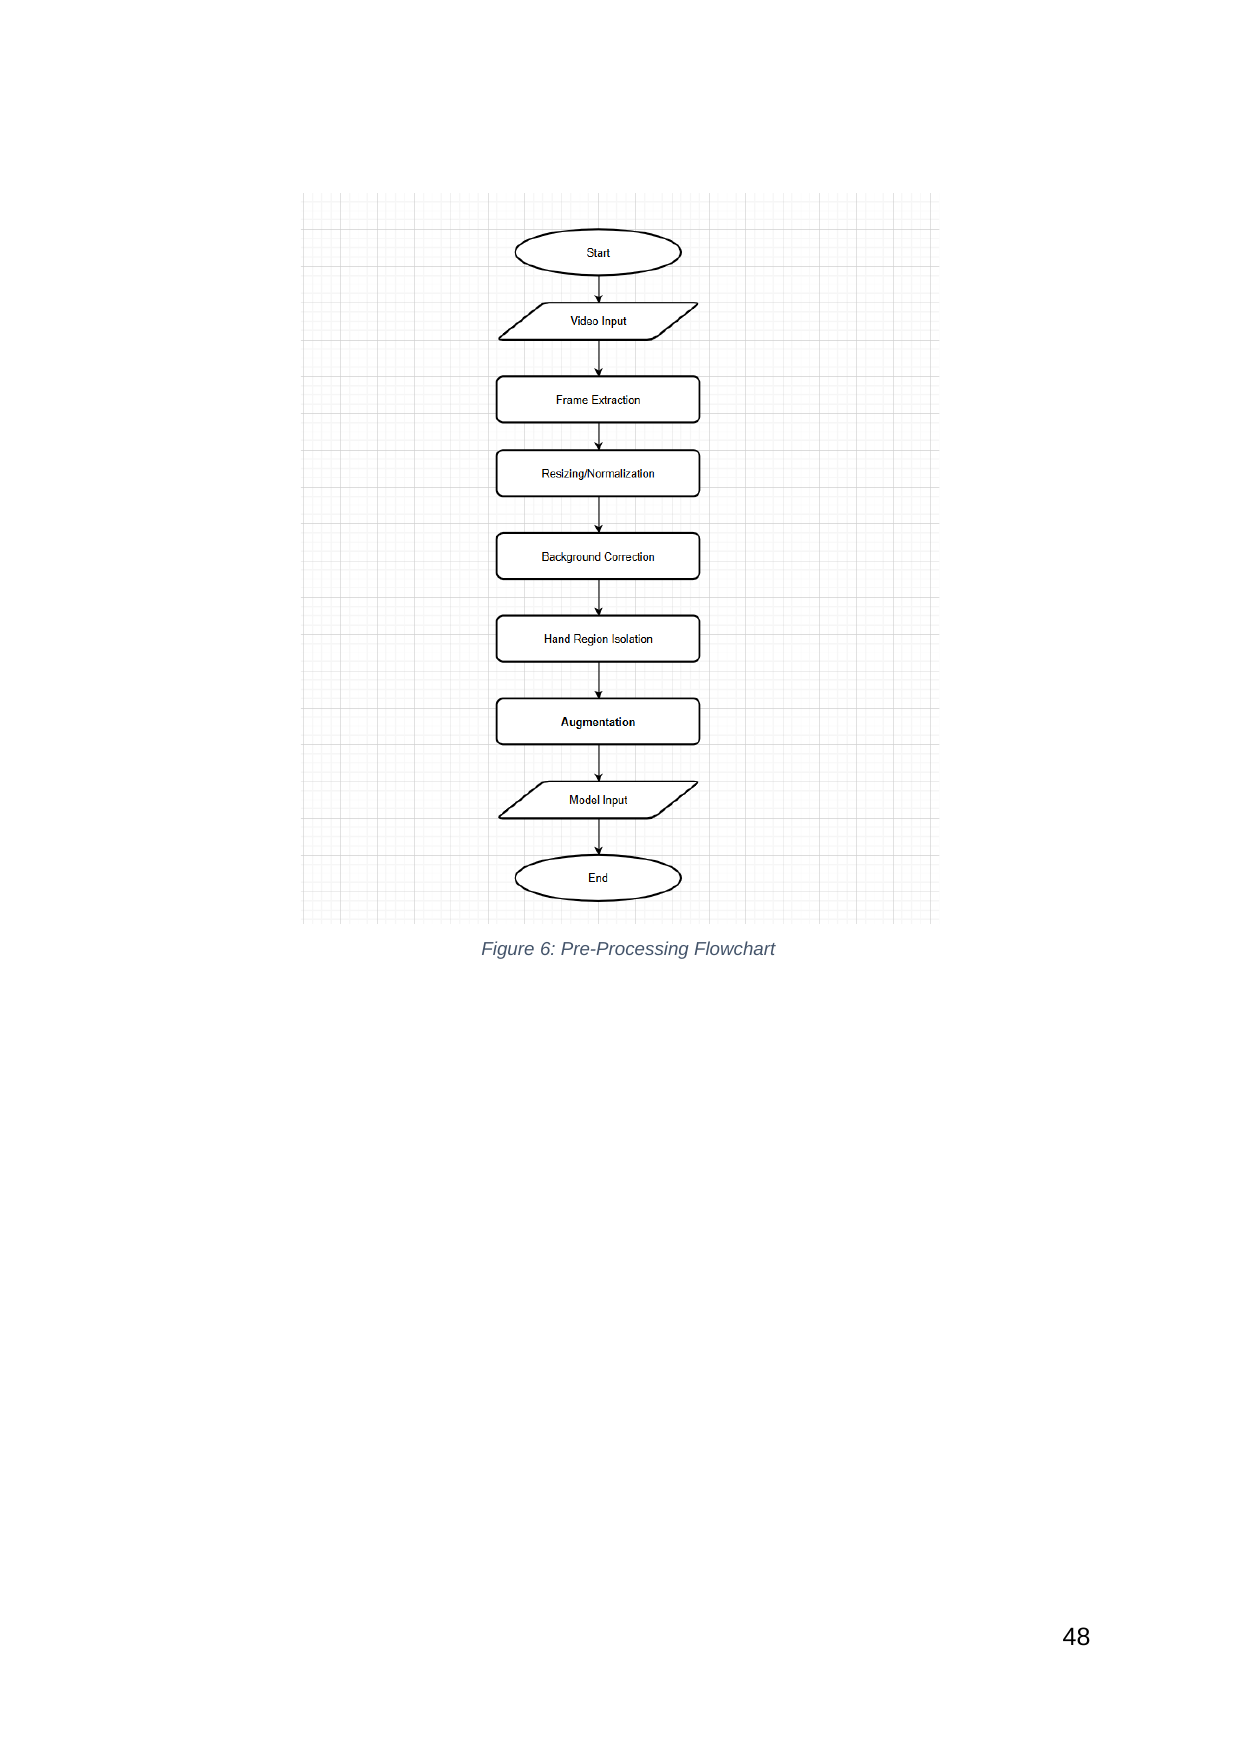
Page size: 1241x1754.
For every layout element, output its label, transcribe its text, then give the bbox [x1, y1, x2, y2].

picture [300, 193, 940, 924]
